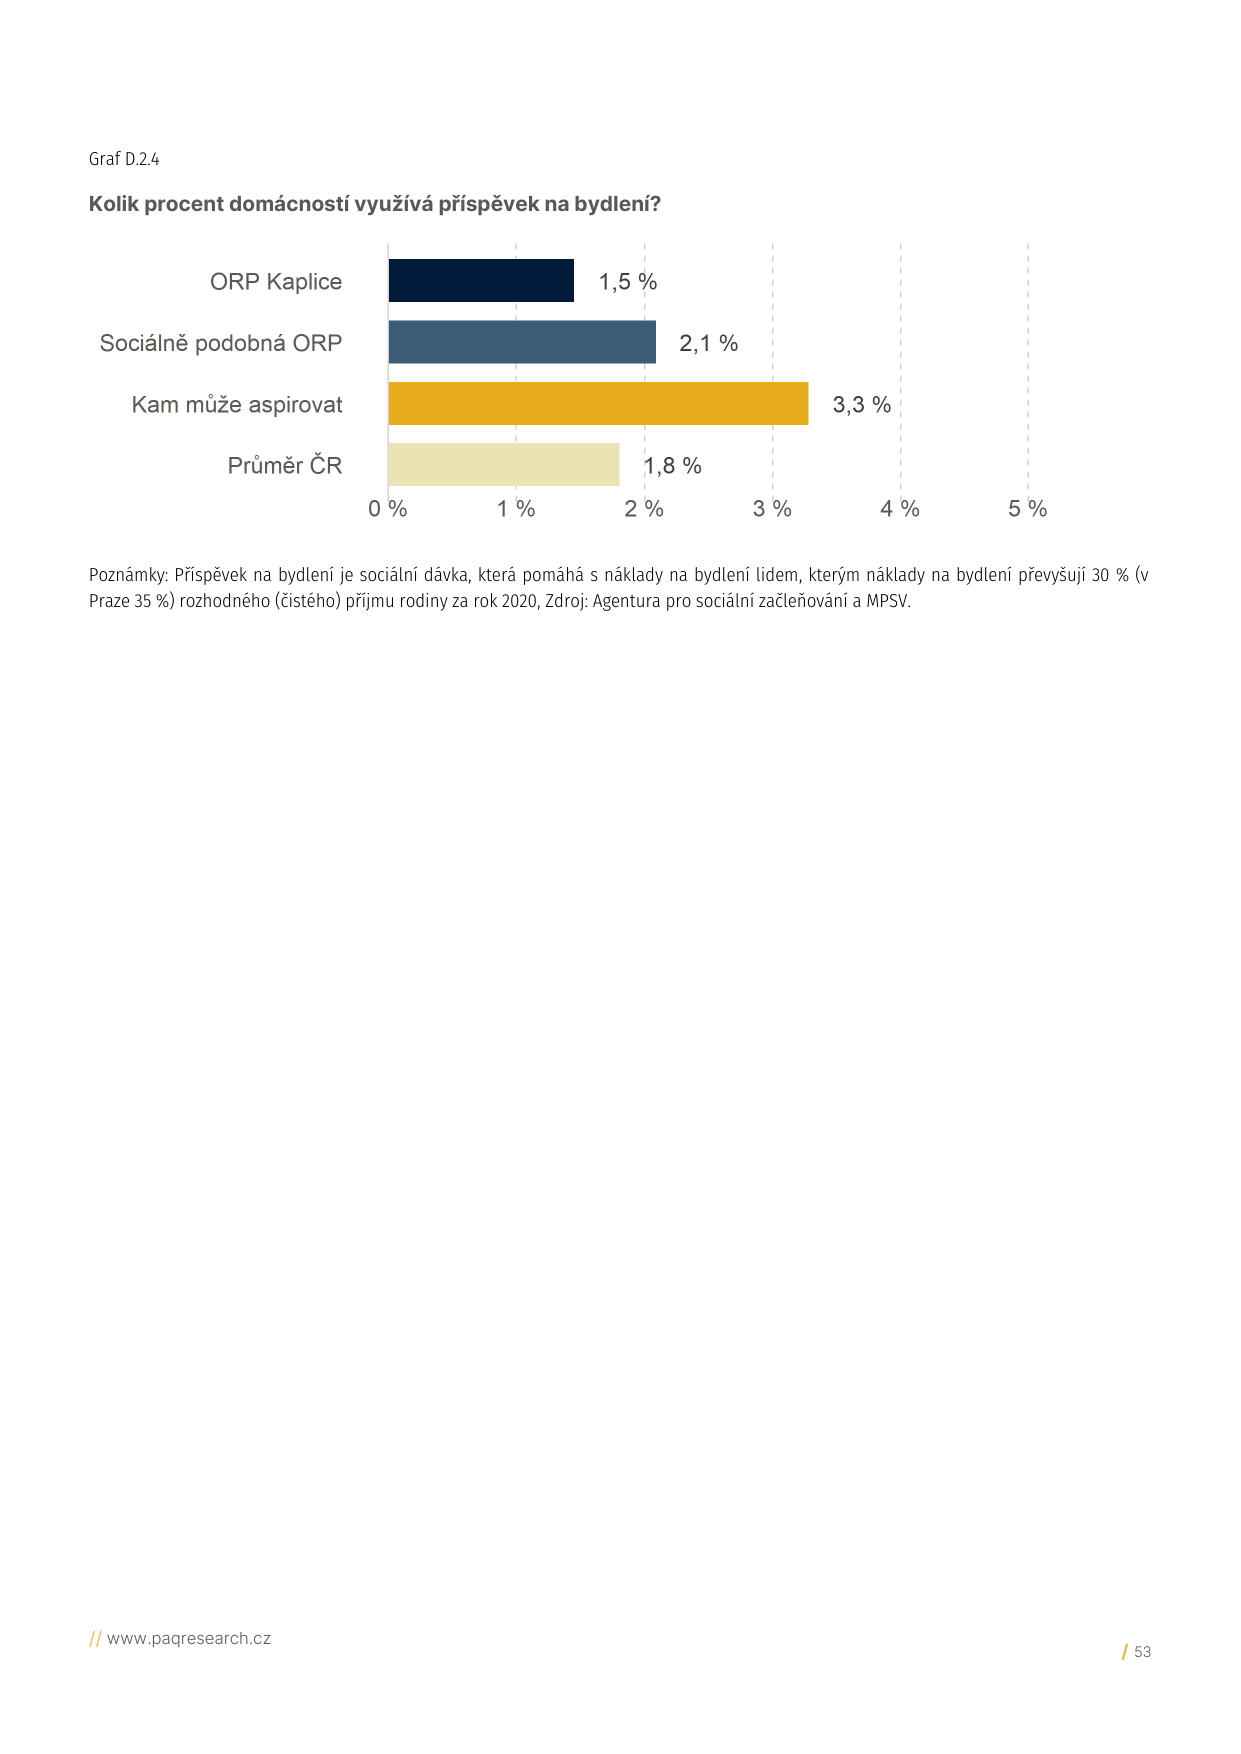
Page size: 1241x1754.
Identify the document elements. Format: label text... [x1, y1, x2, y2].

text Kolik procent domácností využívá příspěvek na bydlení? [89, 186, 1152, 216]
text Graf D.2.4 [89, 148, 1152, 170]
text Poznámky: Příspěvek na bydlení je sociální dávka, která pomáhá s náklady na bydlení lidem, kterým náklady na bydlení převyšují 30 % (v Praze 35 %) rozhodného (čistého) příjmu rodiny za rok 2020, Zdroj: Agentura pro sociální začleňování a MPSV. [89, 564, 1152, 613]
picture [88, 216, 1139, 548]
